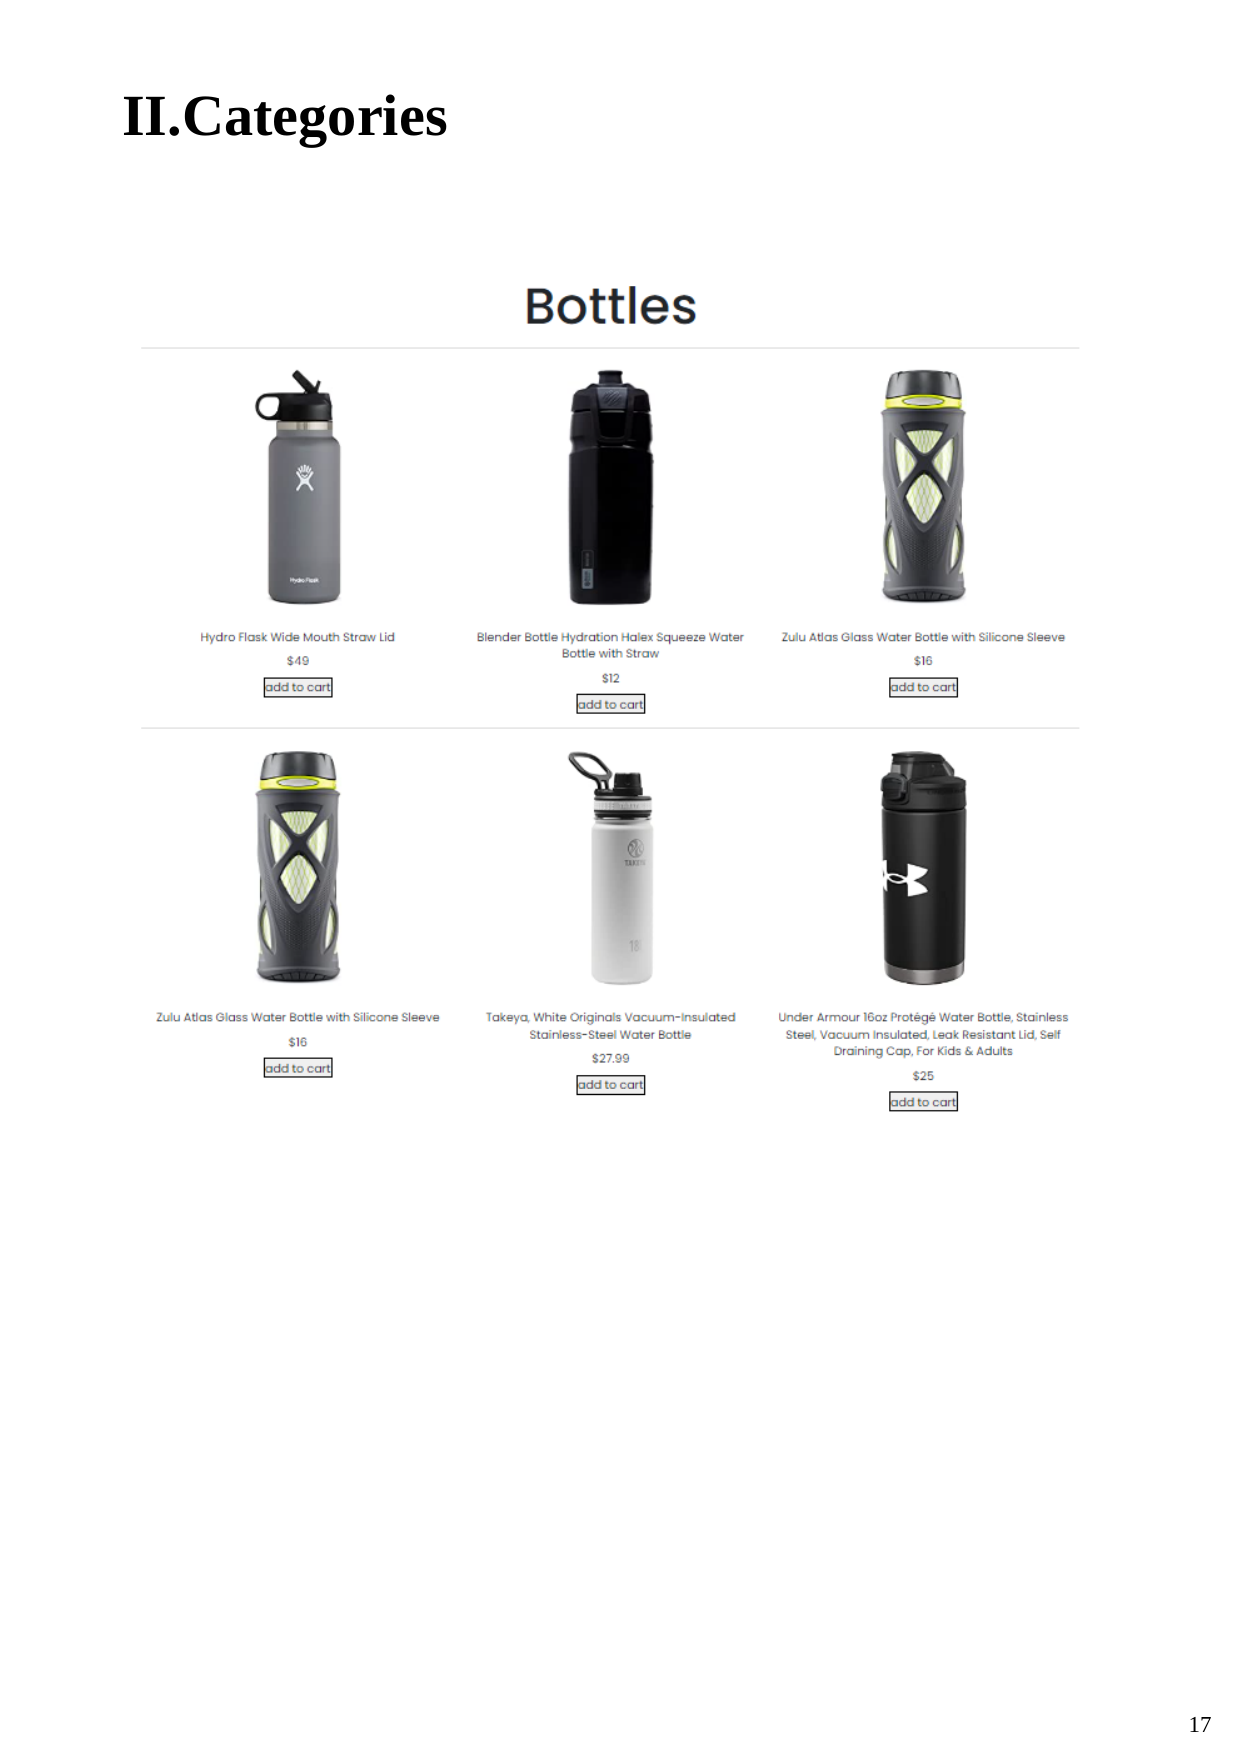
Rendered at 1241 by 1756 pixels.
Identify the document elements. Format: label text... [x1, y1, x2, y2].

picture [75, 255, 1132, 1204]
subtitle II.Categories [122, 81, 1211, 148]
